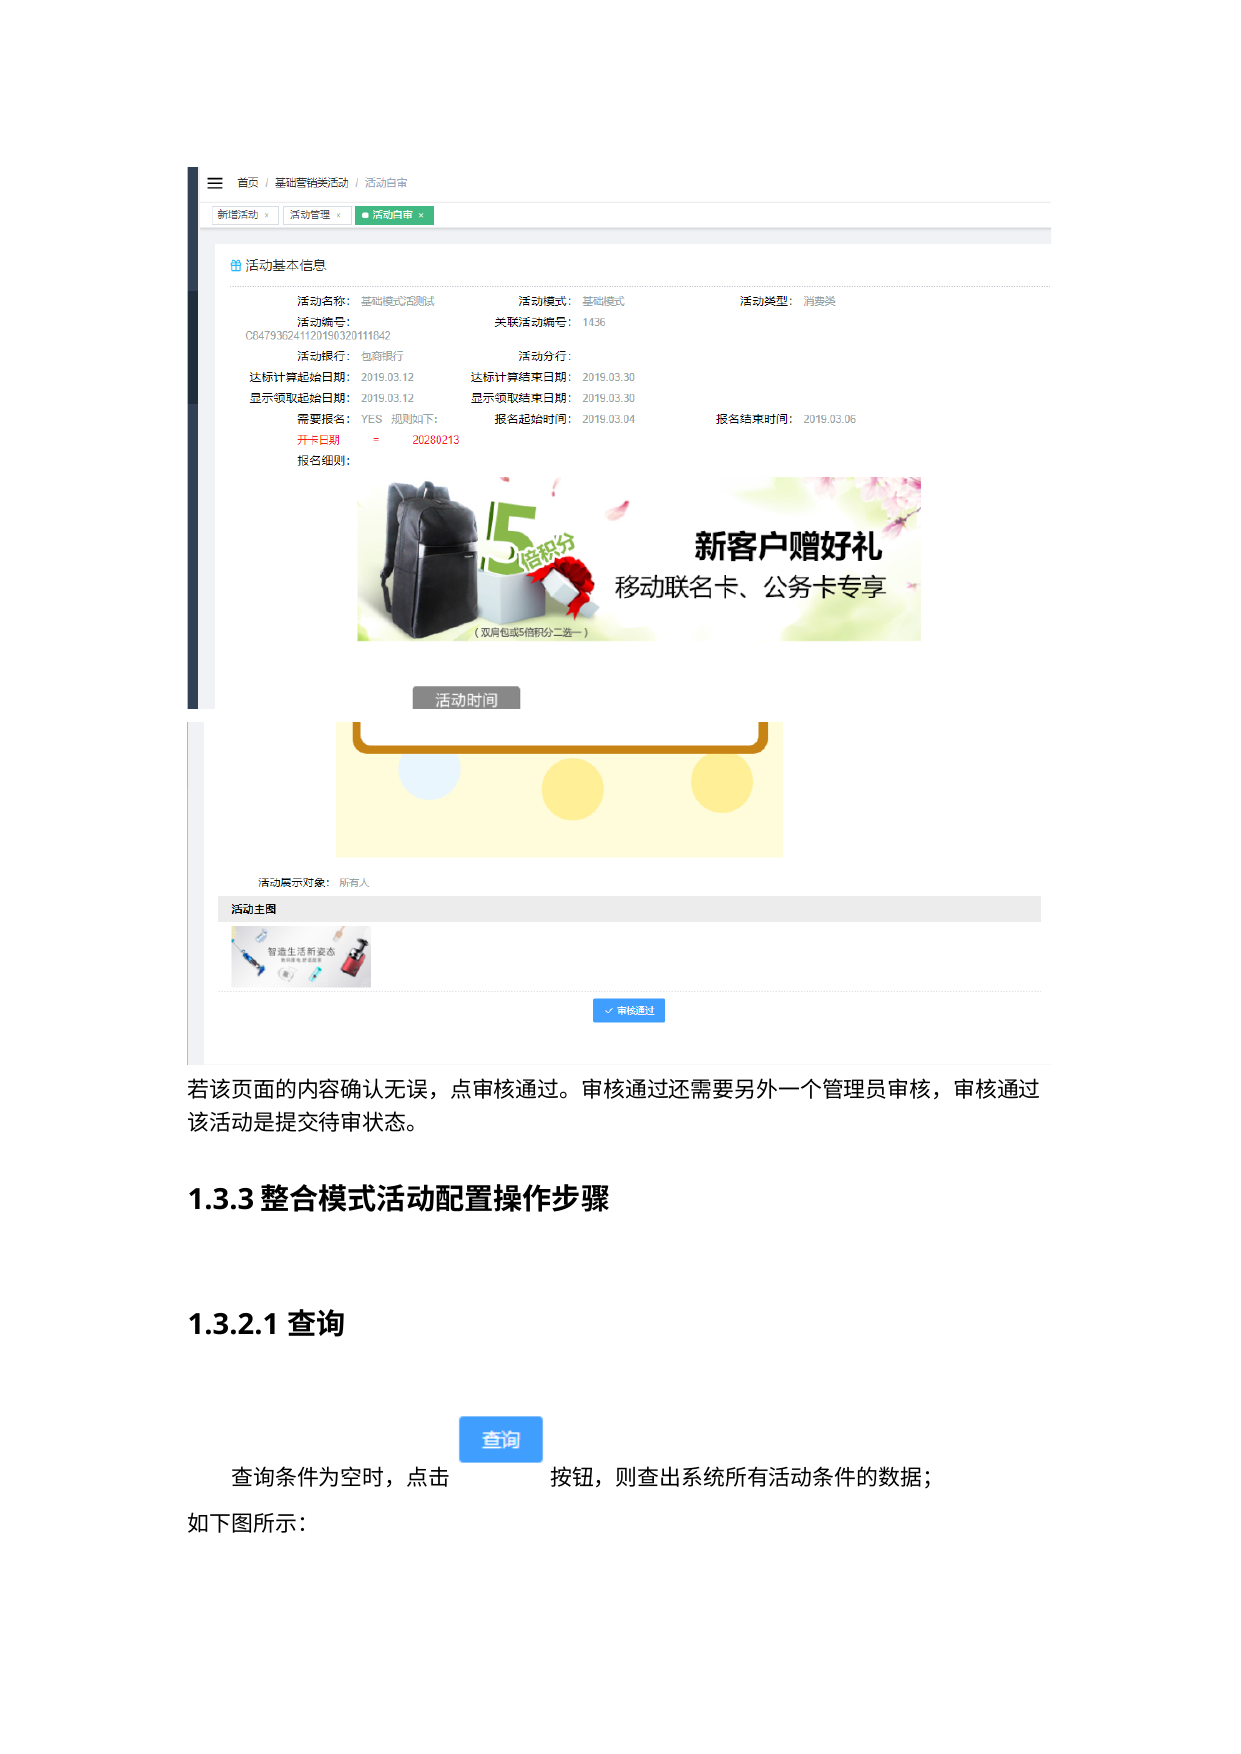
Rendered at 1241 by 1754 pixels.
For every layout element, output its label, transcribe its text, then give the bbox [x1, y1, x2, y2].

text 若该页面的内容确认无误，点审核通过。审核通过还需要另外一个管理员审核，审核通过该活动是提交待审状态。 [187, 1072, 1053, 1137]
picture [187, 167, 1052, 709]
subtitle 1.3.2.1 查询 [187, 1289, 1053, 1354]
picture [450, 1408, 550, 1471]
text 查询条件为空时，点击按钮，则查出系统所有活动条件的数据； [187, 1408, 1053, 1506]
picture [187, 722, 1052, 1065]
subtitle 1.3.3整合模式活动配置操作步骤 [187, 1164, 1053, 1229]
text 如下图所示： [187, 1506, 1053, 1538]
